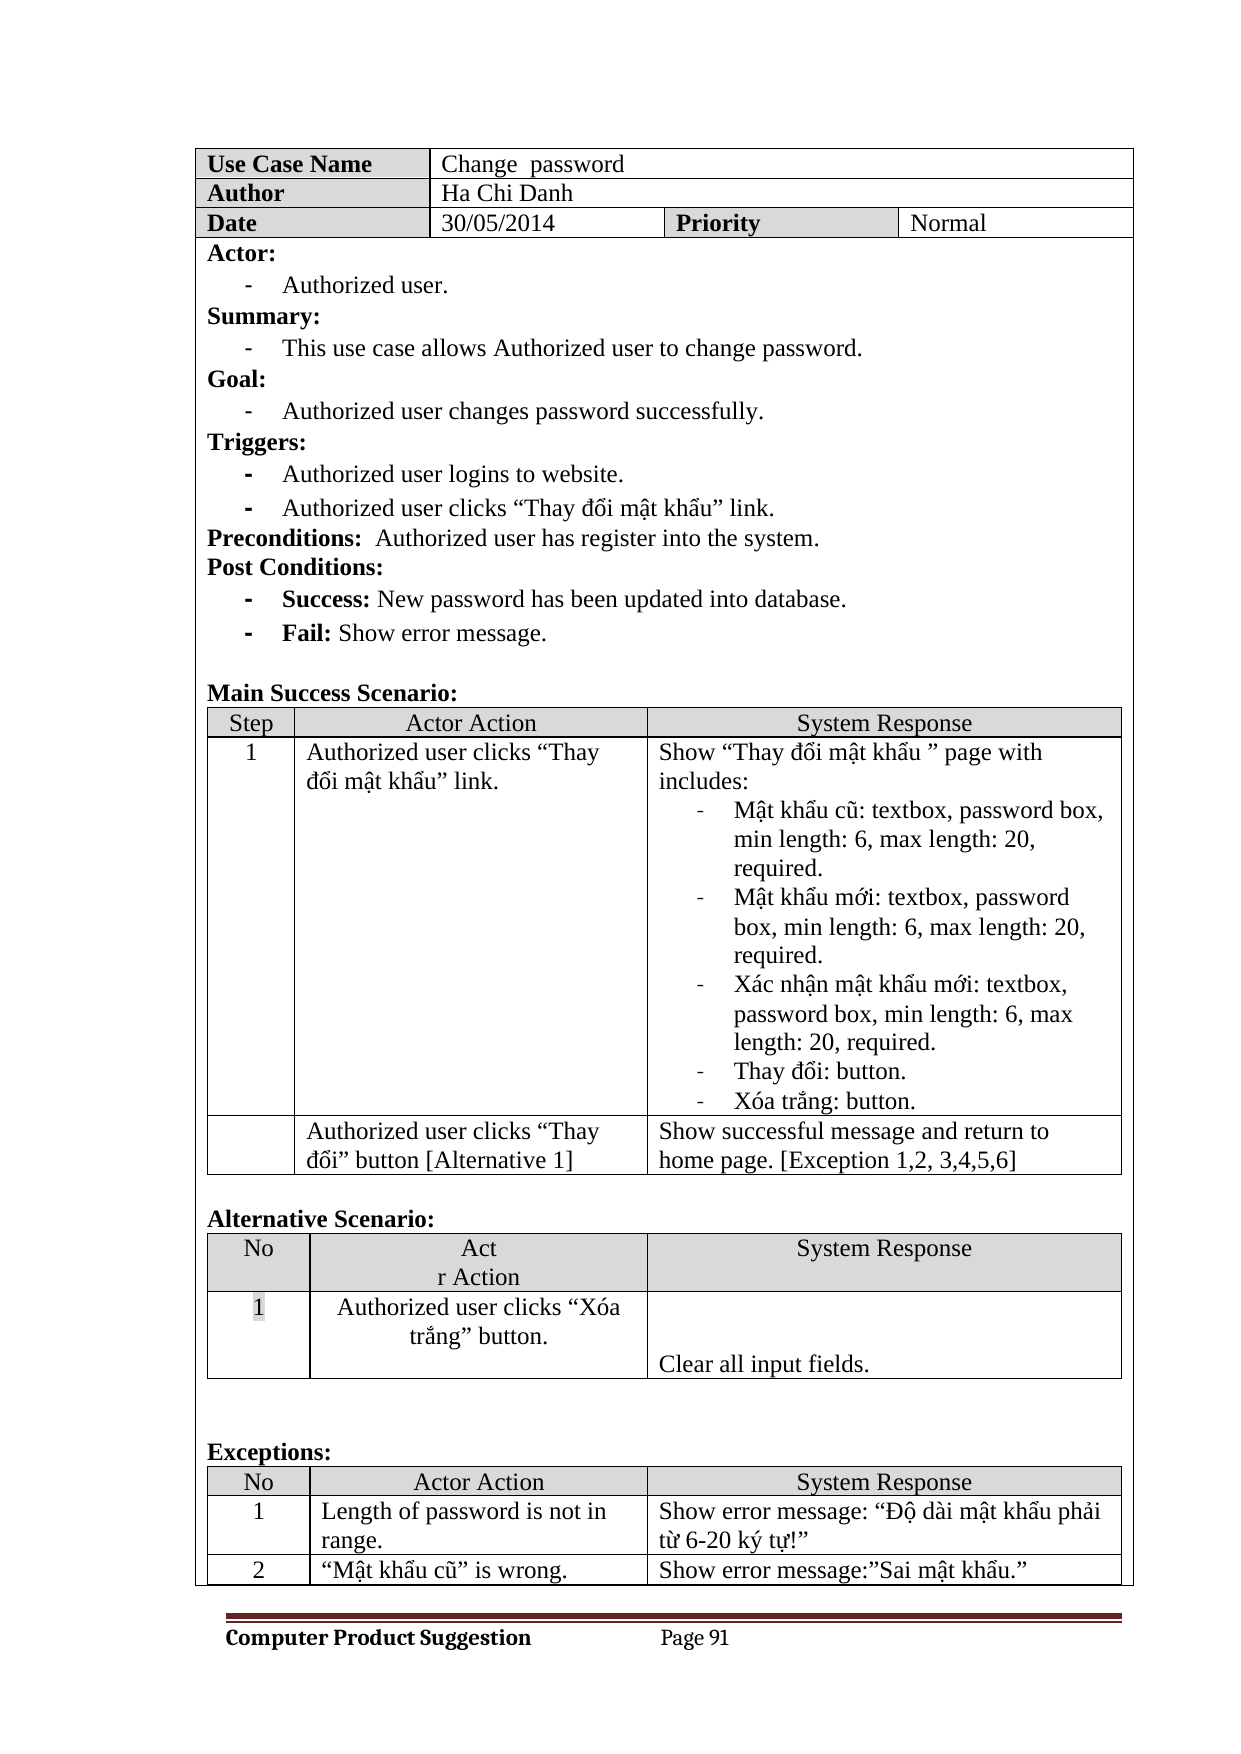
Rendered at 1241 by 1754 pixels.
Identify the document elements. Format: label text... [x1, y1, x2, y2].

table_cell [196, 238, 1133, 1585]
table_cell Change password [431, 149, 1133, 177]
table_cell 30/05/2014 [431, 208, 664, 237]
table_cell Ha Chi Danh [431, 179, 1133, 207]
table_cell Normal [899, 208, 1133, 237]
table_cell Date [196, 208, 429, 237]
table_cell Use Case Name [196, 149, 429, 177]
table_cell Author [196, 179, 429, 207]
table_cell Priority [665, 208, 898, 237]
